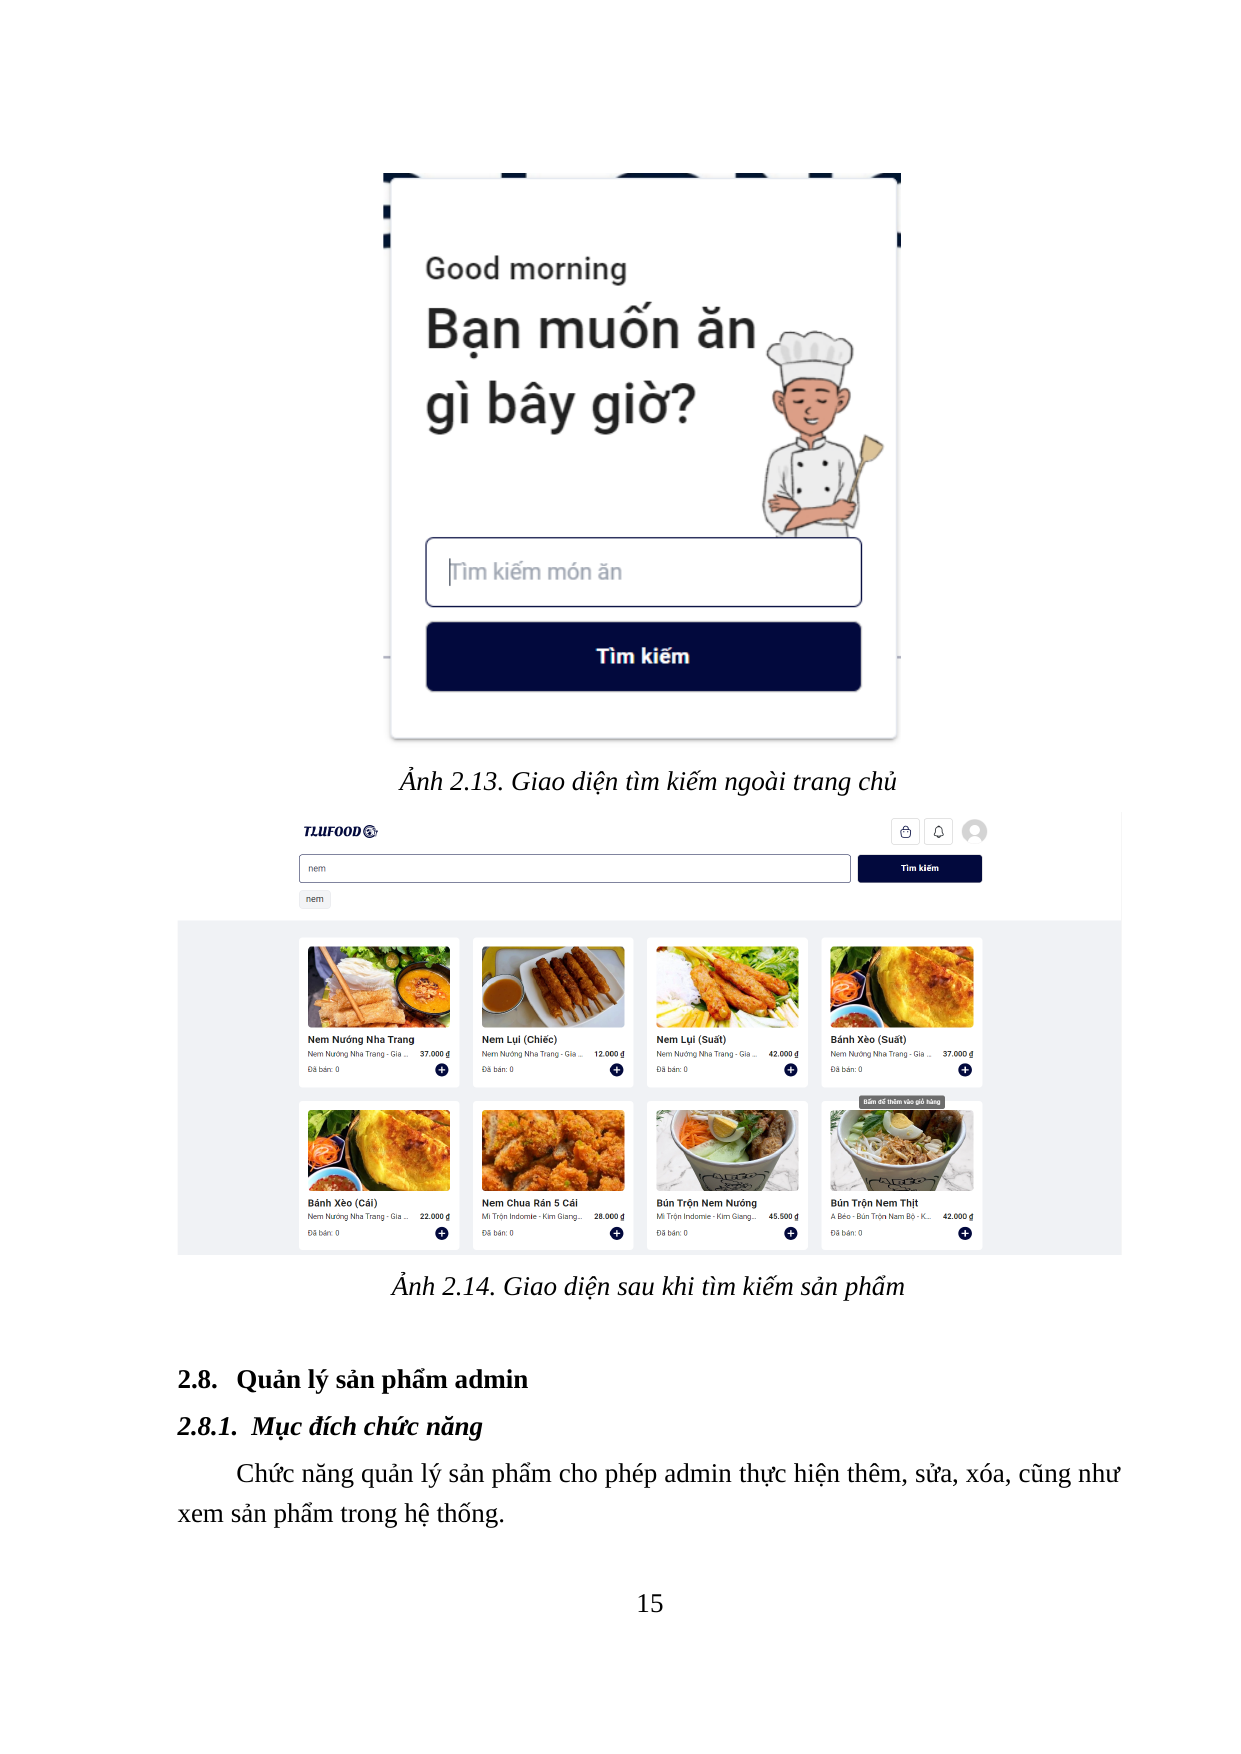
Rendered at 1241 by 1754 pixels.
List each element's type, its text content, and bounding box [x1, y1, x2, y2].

picture [383, 173, 901, 750]
subtitle Mục đích chức năng [177, 1410, 1122, 1441]
text Ảnh 2.13. Giao diện tìm kiếm ngoài trang chủ [177, 765, 1122, 796]
subtitle Quản lý sản phẩm admin [177, 1364, 1122, 1395]
picture [177, 812, 1122, 1255]
text Ảnh 2.14. Giao diện sau khi tìm kiếm sản phẩm [177, 1270, 1122, 1301]
text Chức năng quản lý sản phẩm cho phép admin thực hiện thêm, sửa, xóa, cũng như xem sản phẩm trong hệ thống. [177, 1457, 1122, 1528]
